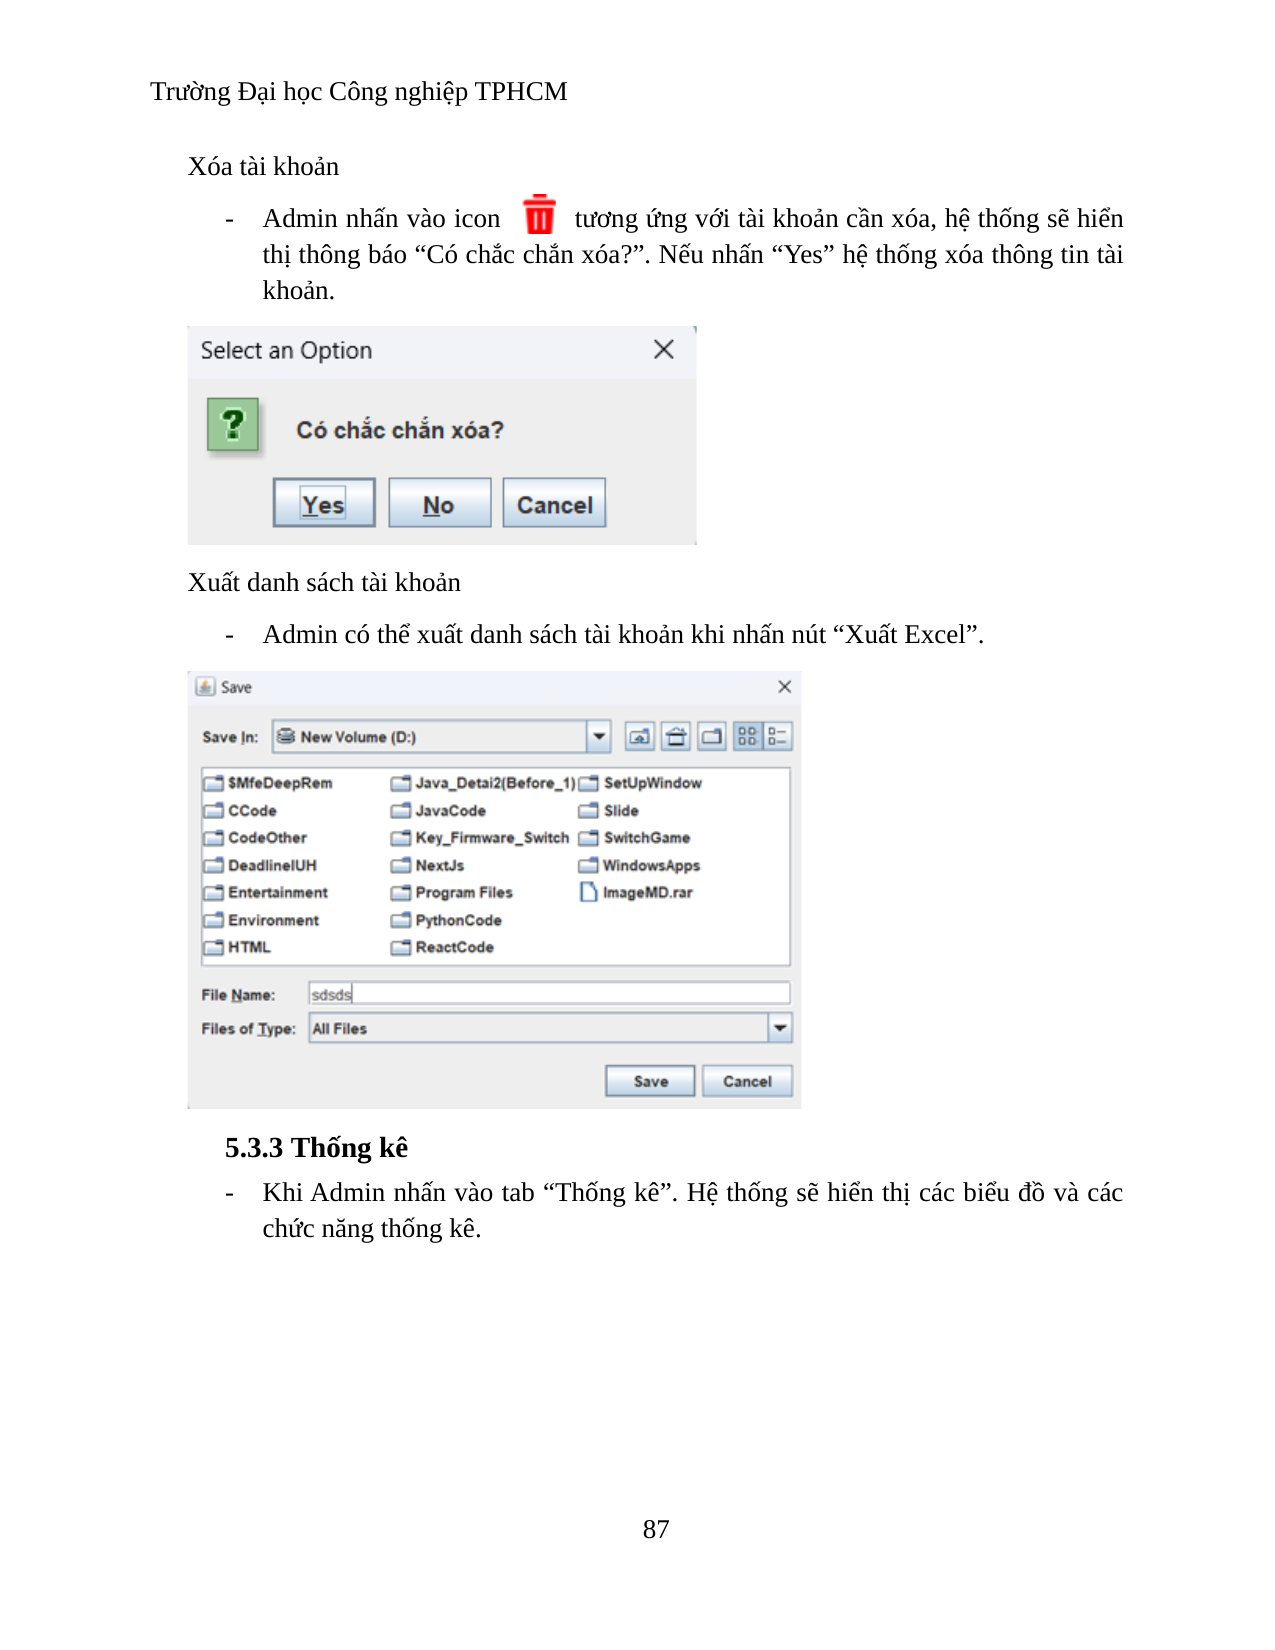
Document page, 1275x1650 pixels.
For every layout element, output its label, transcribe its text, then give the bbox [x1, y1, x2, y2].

list Admin có thể xuất danh sách tài khoản khi nhấn nút “Xuất Excel”. [225, 619, 1125, 650]
subtitle Thống kê [225, 1130, 1125, 1163]
picture [187, 326, 697, 545]
list Admin nhấn vào icon tương ứng với tài khoản cần xóa, hệ thống sẽ hiển thị thông báo “Có chắc chắn xóa?”. Nếu nhấn “Yes” hệ thống xóa thông tin tài khoản. [225, 202, 1125, 305]
picture [518, 194, 556, 232]
list Khi Admin nhấn vào tab “Thống kê”. Hệ thống sẽ hiển thị các biểu đồ và các chức năng thống kê. [225, 1177, 1125, 1243]
text Xuất danh sách tài khoản [187, 566, 1125, 597]
picture [187, 671, 802, 1109]
text Xóa tài khoản [187, 150, 1125, 181]
